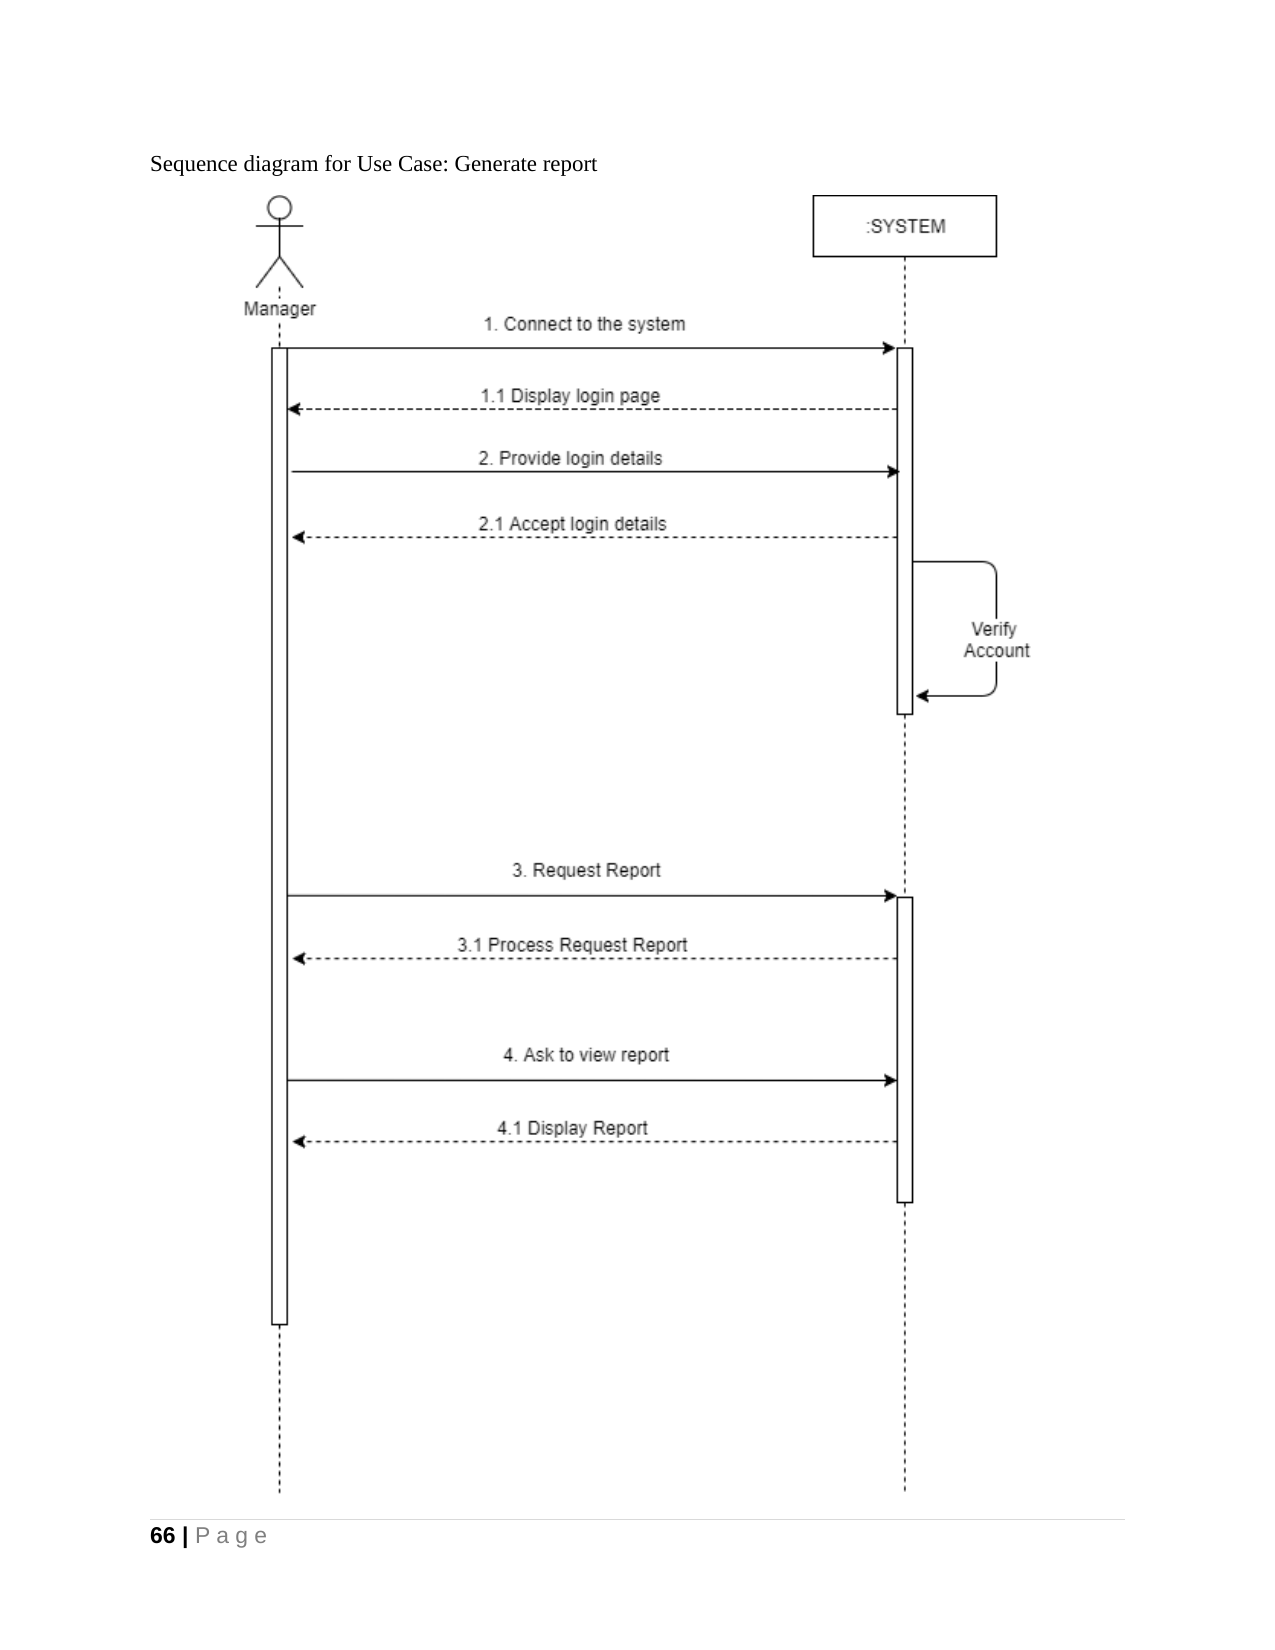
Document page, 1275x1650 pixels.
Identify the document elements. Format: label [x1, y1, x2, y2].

picture [244, 195, 1031, 1495]
